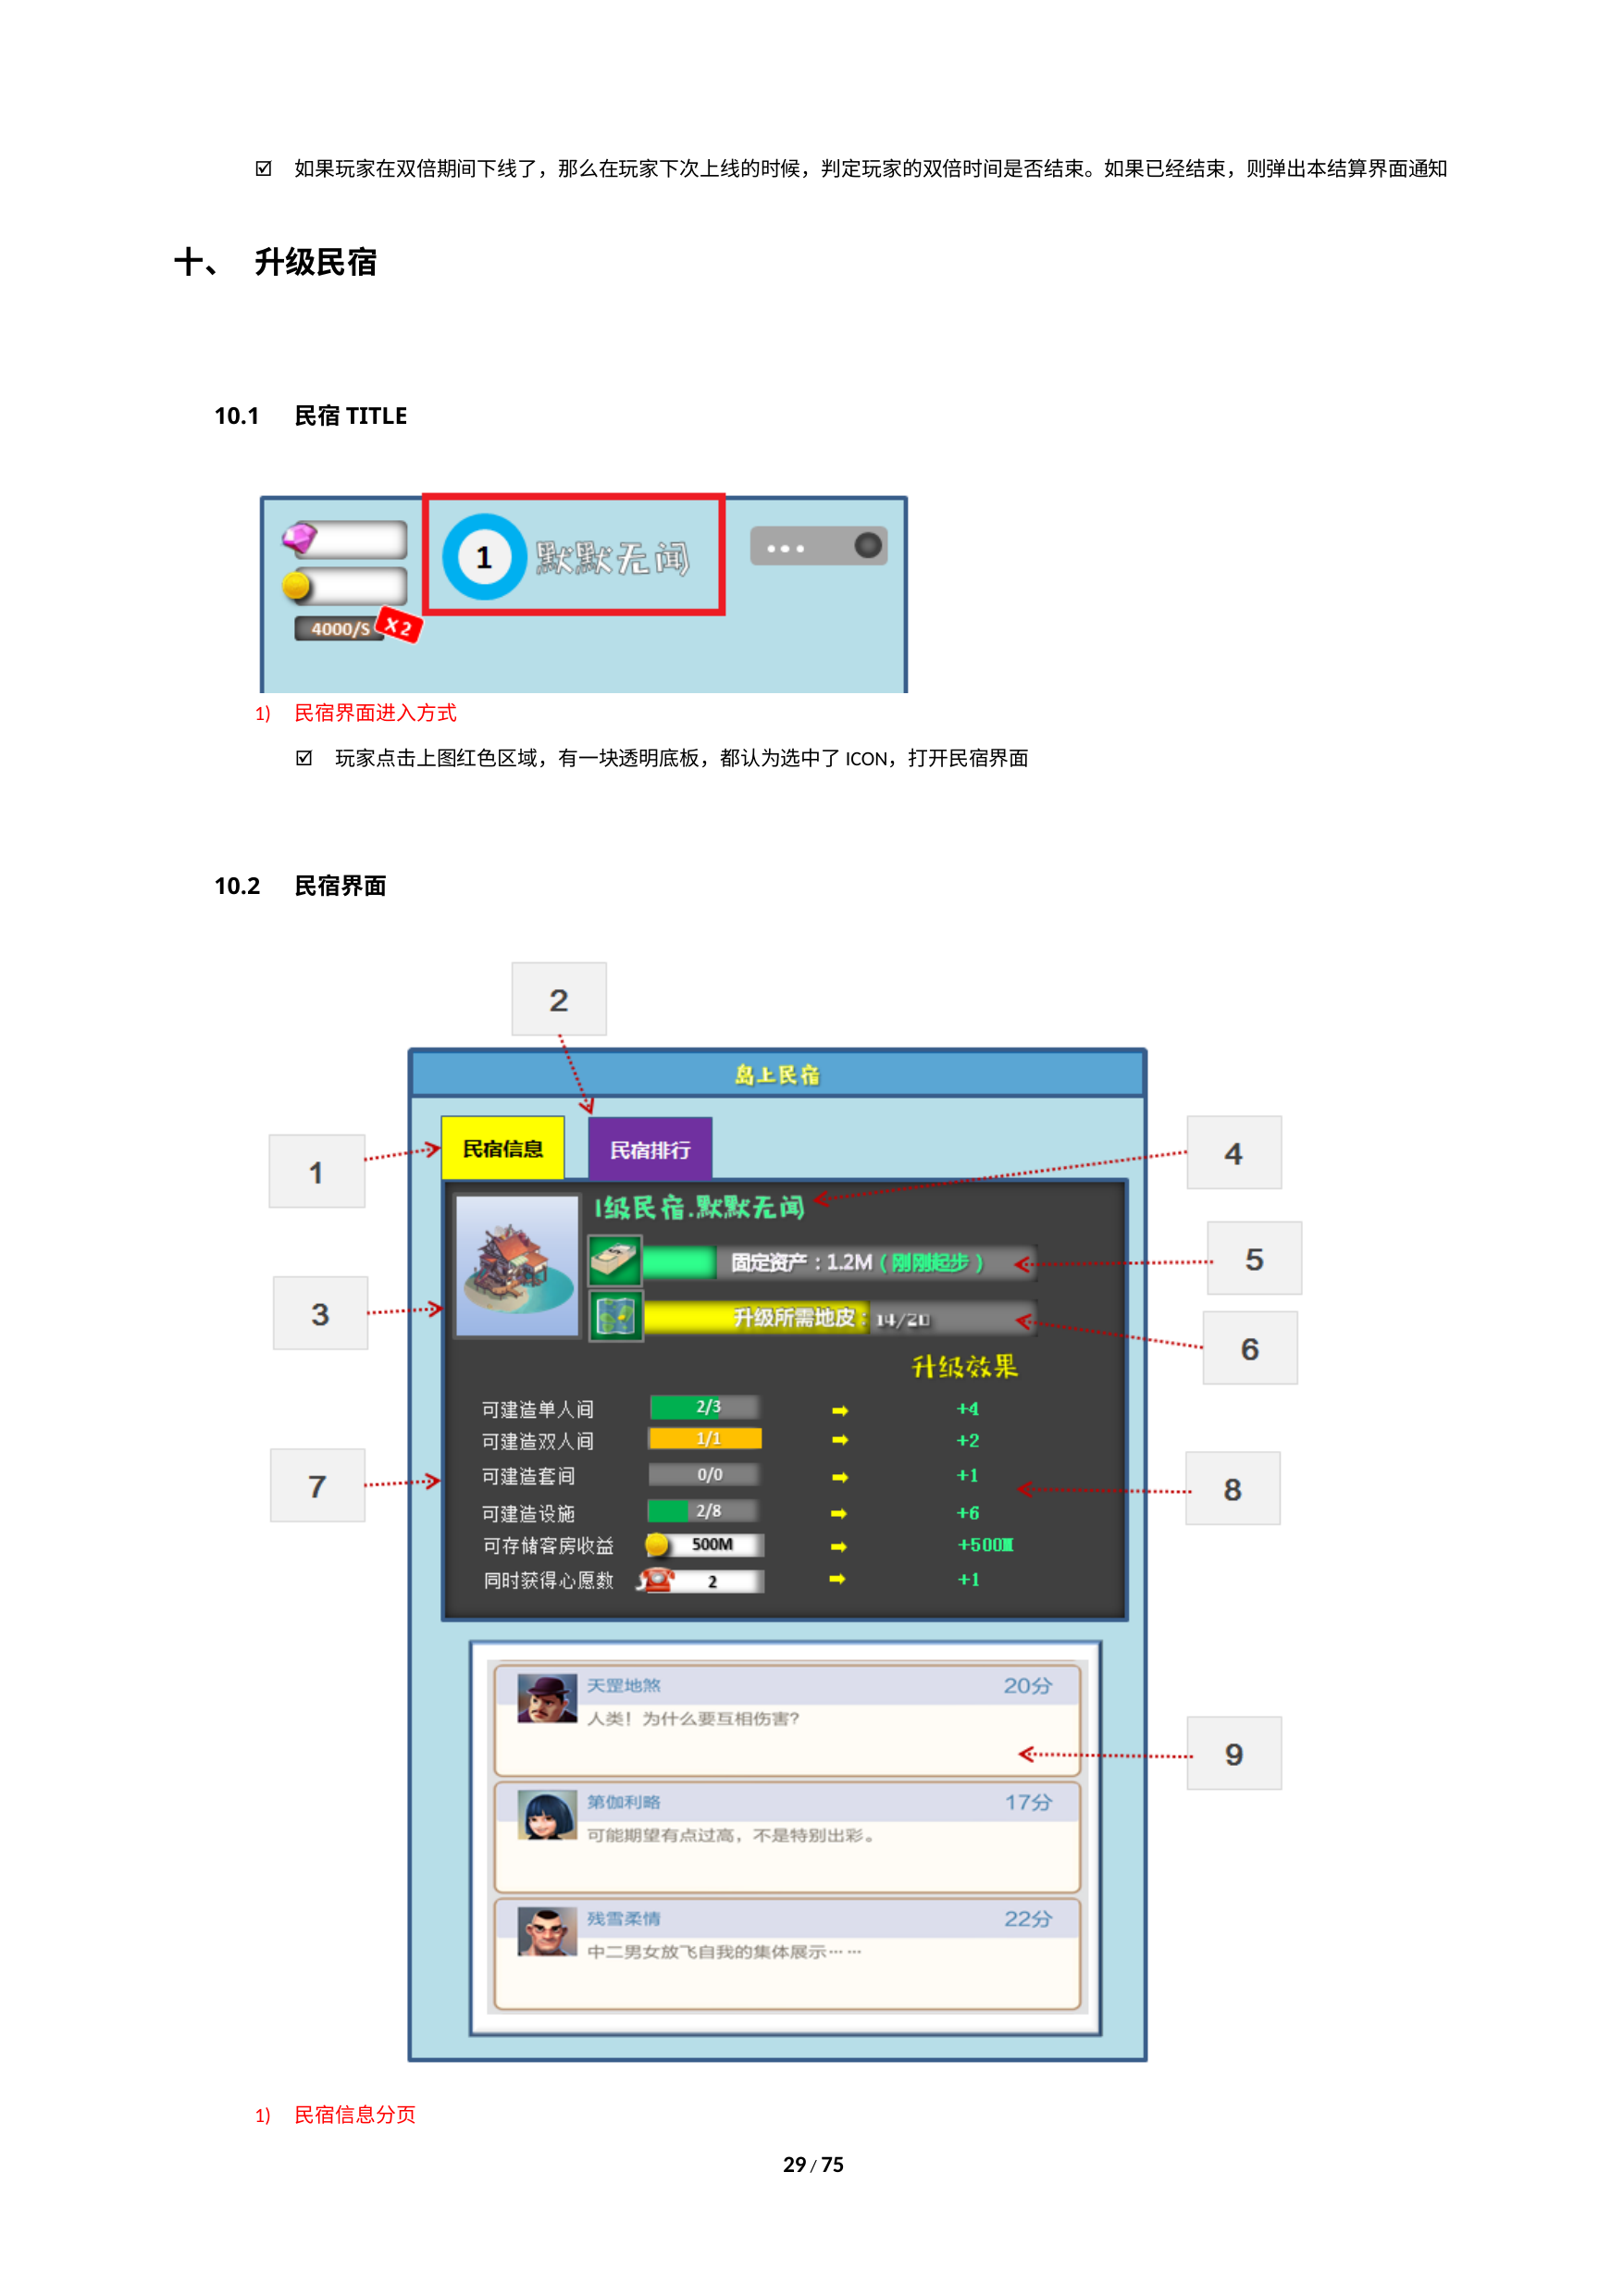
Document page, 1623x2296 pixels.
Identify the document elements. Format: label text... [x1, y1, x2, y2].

subtitle 民宿界面 [214, 854, 1449, 914]
list 民宿界面进入方式 [254, 697, 1449, 727]
list 玩家点击上图红色区域，有一块透明底板，都认为选中了ICON，打开民宿界面 [295, 741, 1449, 772]
list 民宿信息分页 [254, 2099, 1449, 2128]
picture [254, 955, 1303, 2081]
subtitle 升级民宿 [173, 230, 1449, 290]
picture [234, 486, 940, 693]
subtitle 民宿TITLE [214, 384, 1449, 444]
list 如果玩家在双倍期间下线了，那么在玩家下次上线的时候，判定玩家的双倍时间是否结束。如果已经结束，则弹出本结算界面通知 [254, 152, 1449, 182]
